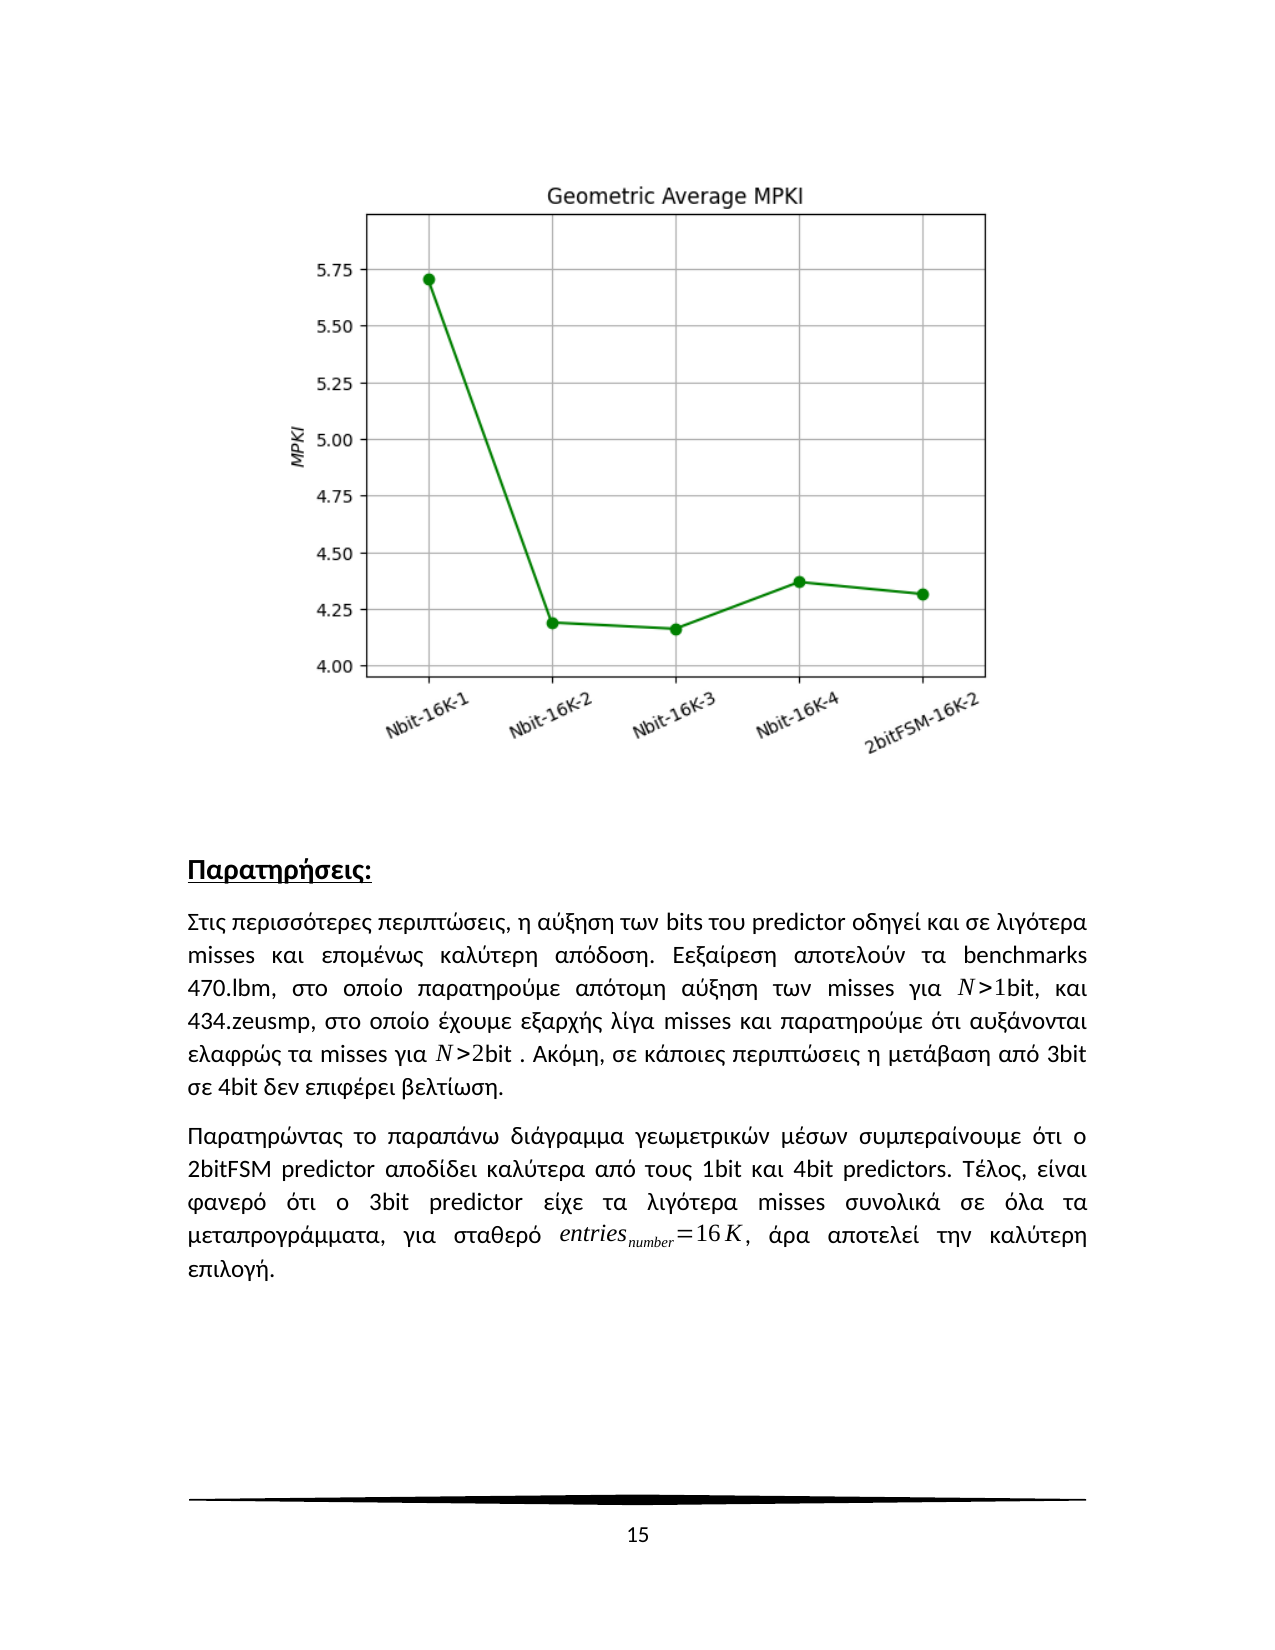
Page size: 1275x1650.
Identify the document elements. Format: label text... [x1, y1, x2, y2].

text Στις περισσότερες περιπτώσεις, η αύξηση των bits του predictor οδηγεί και σε λιγότερα misses και επομένως καλύτερη απόδοση. Eεξαίρεση αποτελούν τα benchmarks 470.lbm, στο οποίο παρατηρούμε απότομη αύξηση των misses για bit, και 434.zeusmp, στο οποίο έχουμε εξαρχής λίγα misses και παρατηρούμε ότι αυξάνονται ελαφρώς τα misses για bit . Ακόμη, σε κάποιες περιπτώσεις η μετάβαση από 3bit σε 4bit δεν επιφέρει βελτίωση. [187, 906, 1087, 1101]
text Παρατηρώντας το παραπάνω διάγραμμα γεωμετρικών μέσων συμπεραίνουμε ότι ο 2bitFSM predictor αποδίδει καλύτερα από τους 1bit και 4bit predictors. Τέλος, είναι φανερό ότι ο 3bit predictor είχε τα λιγότερα misses συνολικά σε όλα τα μεταπρογράμματα, για σταθερό , άρα αποτελεί την καλύτερη επιλογή. [187, 1121, 1087, 1283]
picture [254, 150, 1021, 794]
text Παρατηρήσεις: [187, 851, 1087, 887]
